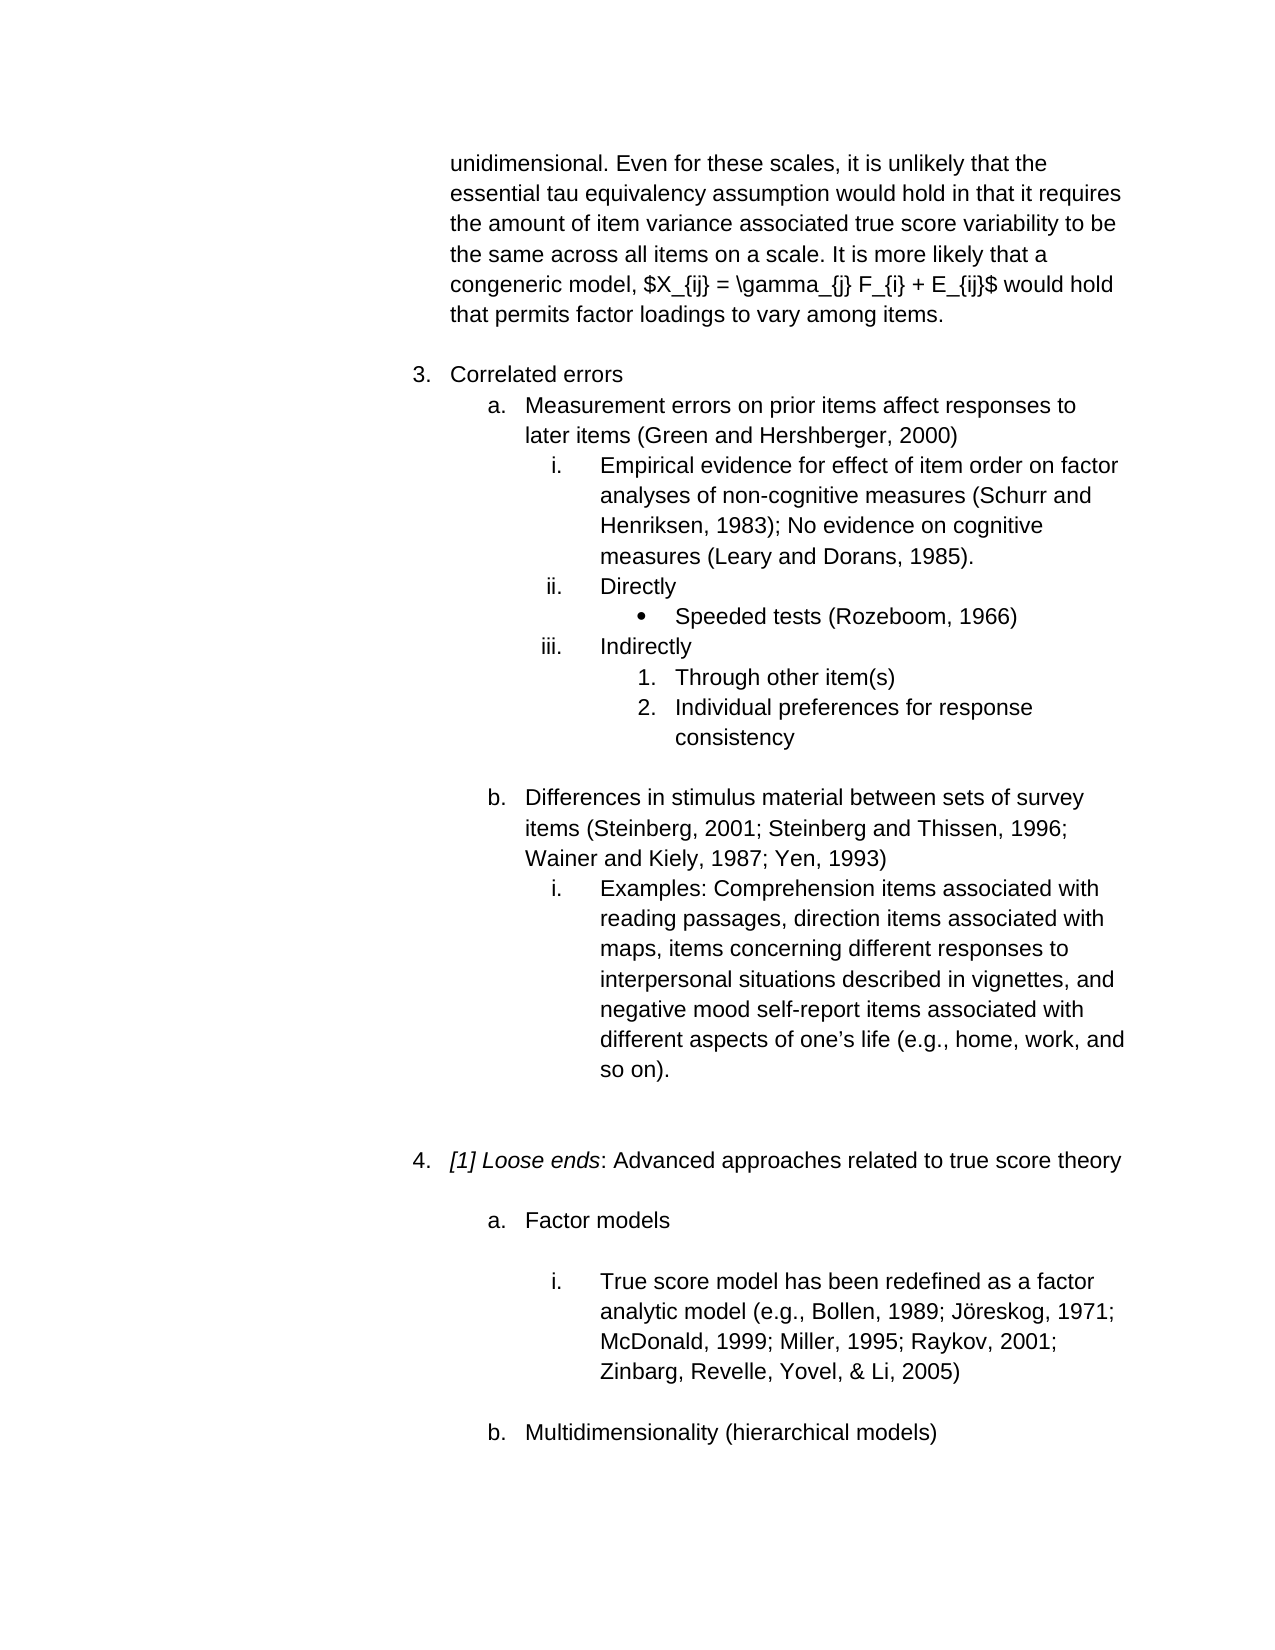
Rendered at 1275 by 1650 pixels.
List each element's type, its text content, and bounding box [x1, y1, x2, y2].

list Individual preferences for response consistency [637, 694, 1125, 750]
list True score model has been redefined as a factor analytic model (e.g., Bollen, 1989; Jöreskog, 1971; McDonald, 1999; Miller, 1995; Raykov, 2001; Zinbarg, Revelle, Yovel, & Li, 2005) [562, 1268, 1125, 1385]
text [450, 150, 1125, 327]
list Correlated errors [412, 361, 1125, 388]
list Indirectly [562, 633, 1125, 660]
list Measurement errors on prior items affect responses to later items (Green and Hershberger, 2000) [487, 392, 1125, 448]
list Empirical evidence for effect of item order on factor analyses of non-cognitive measures (Schurr and Henriksen, 1983); No evidence on cognitive measures (Leary and Dorans, 1985). [562, 452, 1125, 569]
list Multidimensionality (hierarchical models) [487, 1419, 1125, 1445]
list Factor models [487, 1207, 1125, 1234]
list Speeded tests (Rozeboom, 1966) [637, 603, 1125, 629]
list Examples: Comprehension items associated with reading passages, direction items associated with maps, items concerning different responses to interpersonal situations described in vignettes, and negative mood self-report items associated with different aspects of one’s life (e.g., home, work, and so on). [562, 875, 1125, 1083]
list [1] Loose ends: Advanced approaches related to true score theory [412, 1147, 1125, 1173]
list Through other item(s) [637, 663, 1125, 690]
list Differences in stimulus material between sets of survey items (Steinberg, 2001; Steinberg and Thissen, 1996; Wainer and Kiely, 1987; Yen, 1993) [487, 784, 1125, 871]
list Directly [562, 573, 1125, 599]
